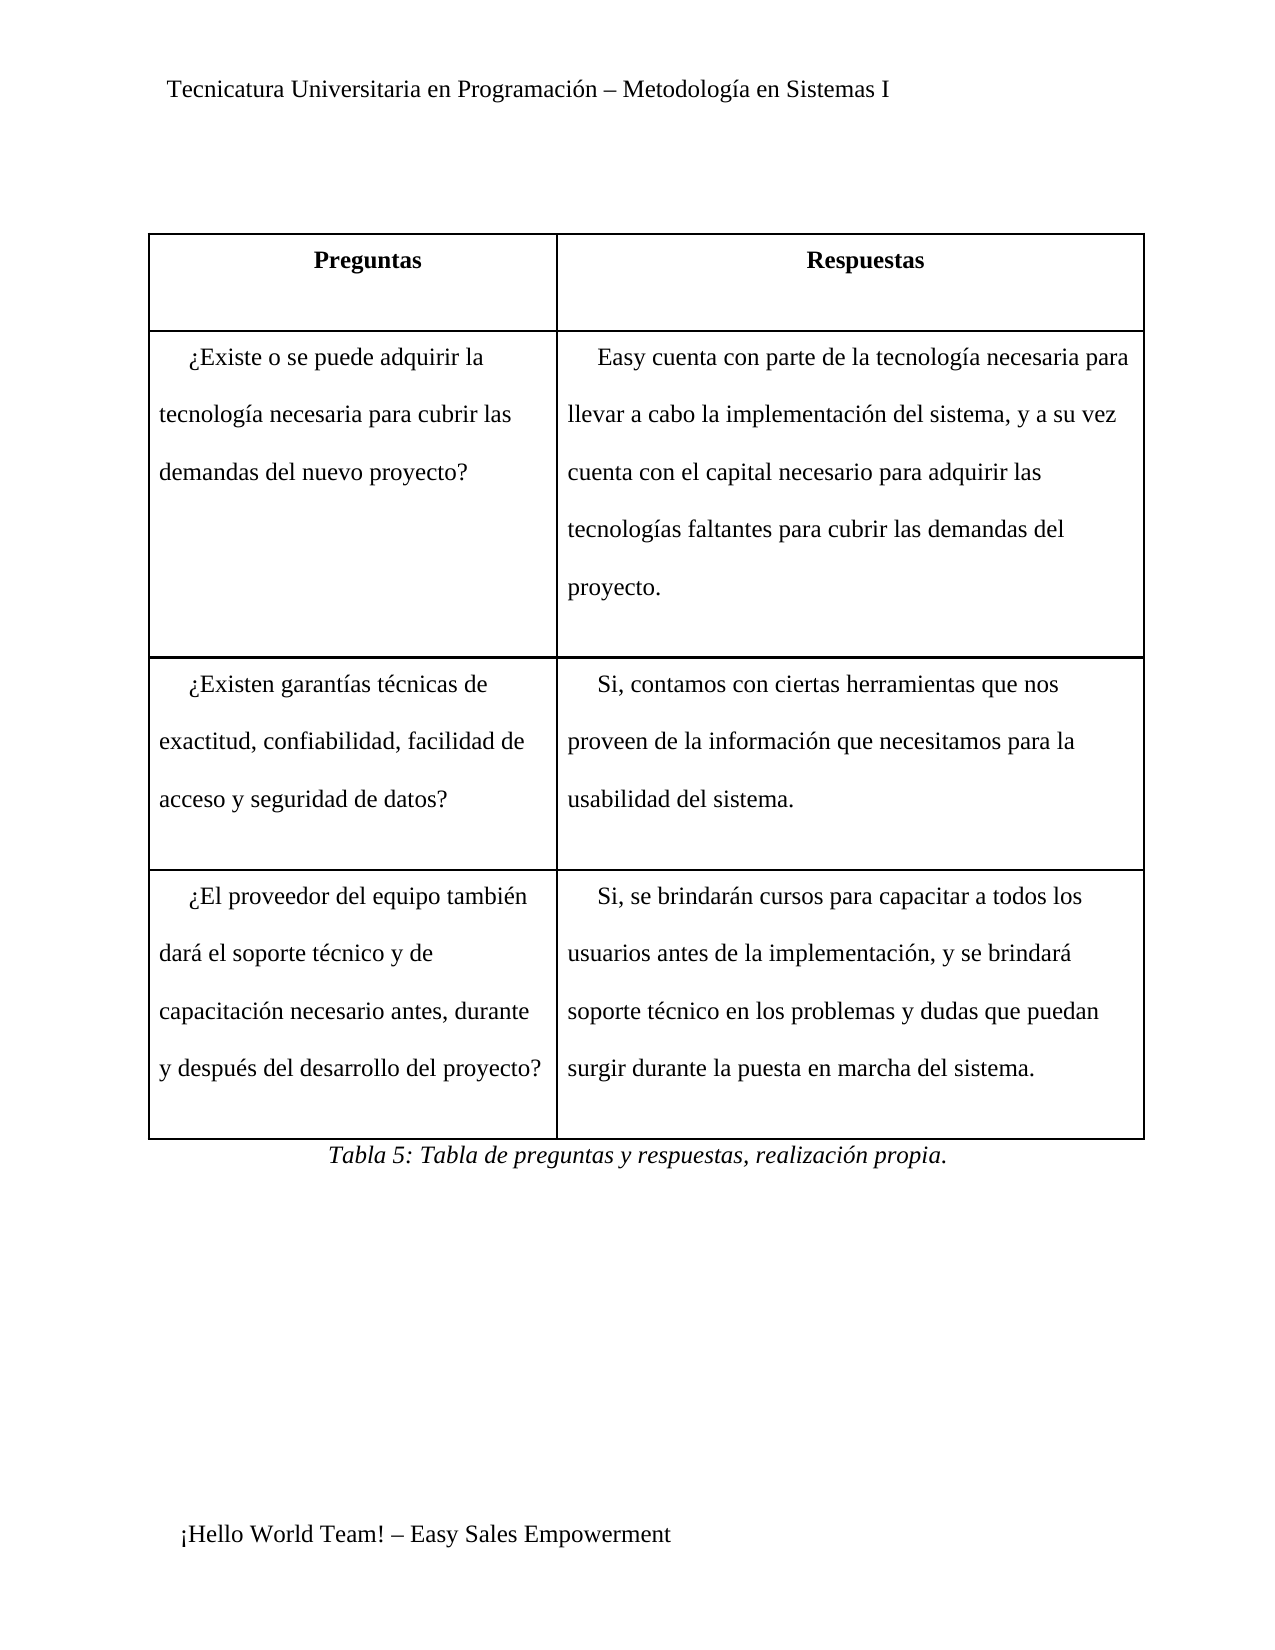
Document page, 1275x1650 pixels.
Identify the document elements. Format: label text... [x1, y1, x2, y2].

table_cell ¿Existe o se puede adquirir la tecnología necesaria para cubrir las demandas del nuevo proyecto? [150, 332, 556, 656]
text Tabla 5: Tabla de preguntas y respuestas, realización propia. [150, 1140, 1125, 1169]
table_header Respuestas [558, 235, 1143, 329]
table_cell ¿Existen garantías técnicas de exactitud, confiabilidad, facilidad de acceso y seguridad de datos? [150, 659, 556, 868]
table_header Preguntas [150, 235, 556, 329]
table_cell Si, contamos con ciertas herramientas que nos proveen de la información que necesitamos para la usabilidad del sistema. [558, 659, 1143, 868]
table_cell ¿El proveedor del equipo también dará el soporte técnico y de capacitación necesario antes, durante y después del desarrollo del proyecto? [150, 871, 556, 1138]
table_cell Si, se brindarán cursos para capacitar a todos los usuarios antes de la implementación, y se brindará soporte técnico en los problemas y dudas que puedan surgir durante la puesta en marcha del sistema. [558, 871, 1143, 1138]
table_cell Easy cuenta con parte de la tecnología necesaria para llevar a cabo la implementación del sistema, y a su vez cuenta con el capital necesario para adquirir las tecnologías faltantes para cubrir las demandas del proyecto. [558, 332, 1143, 656]
